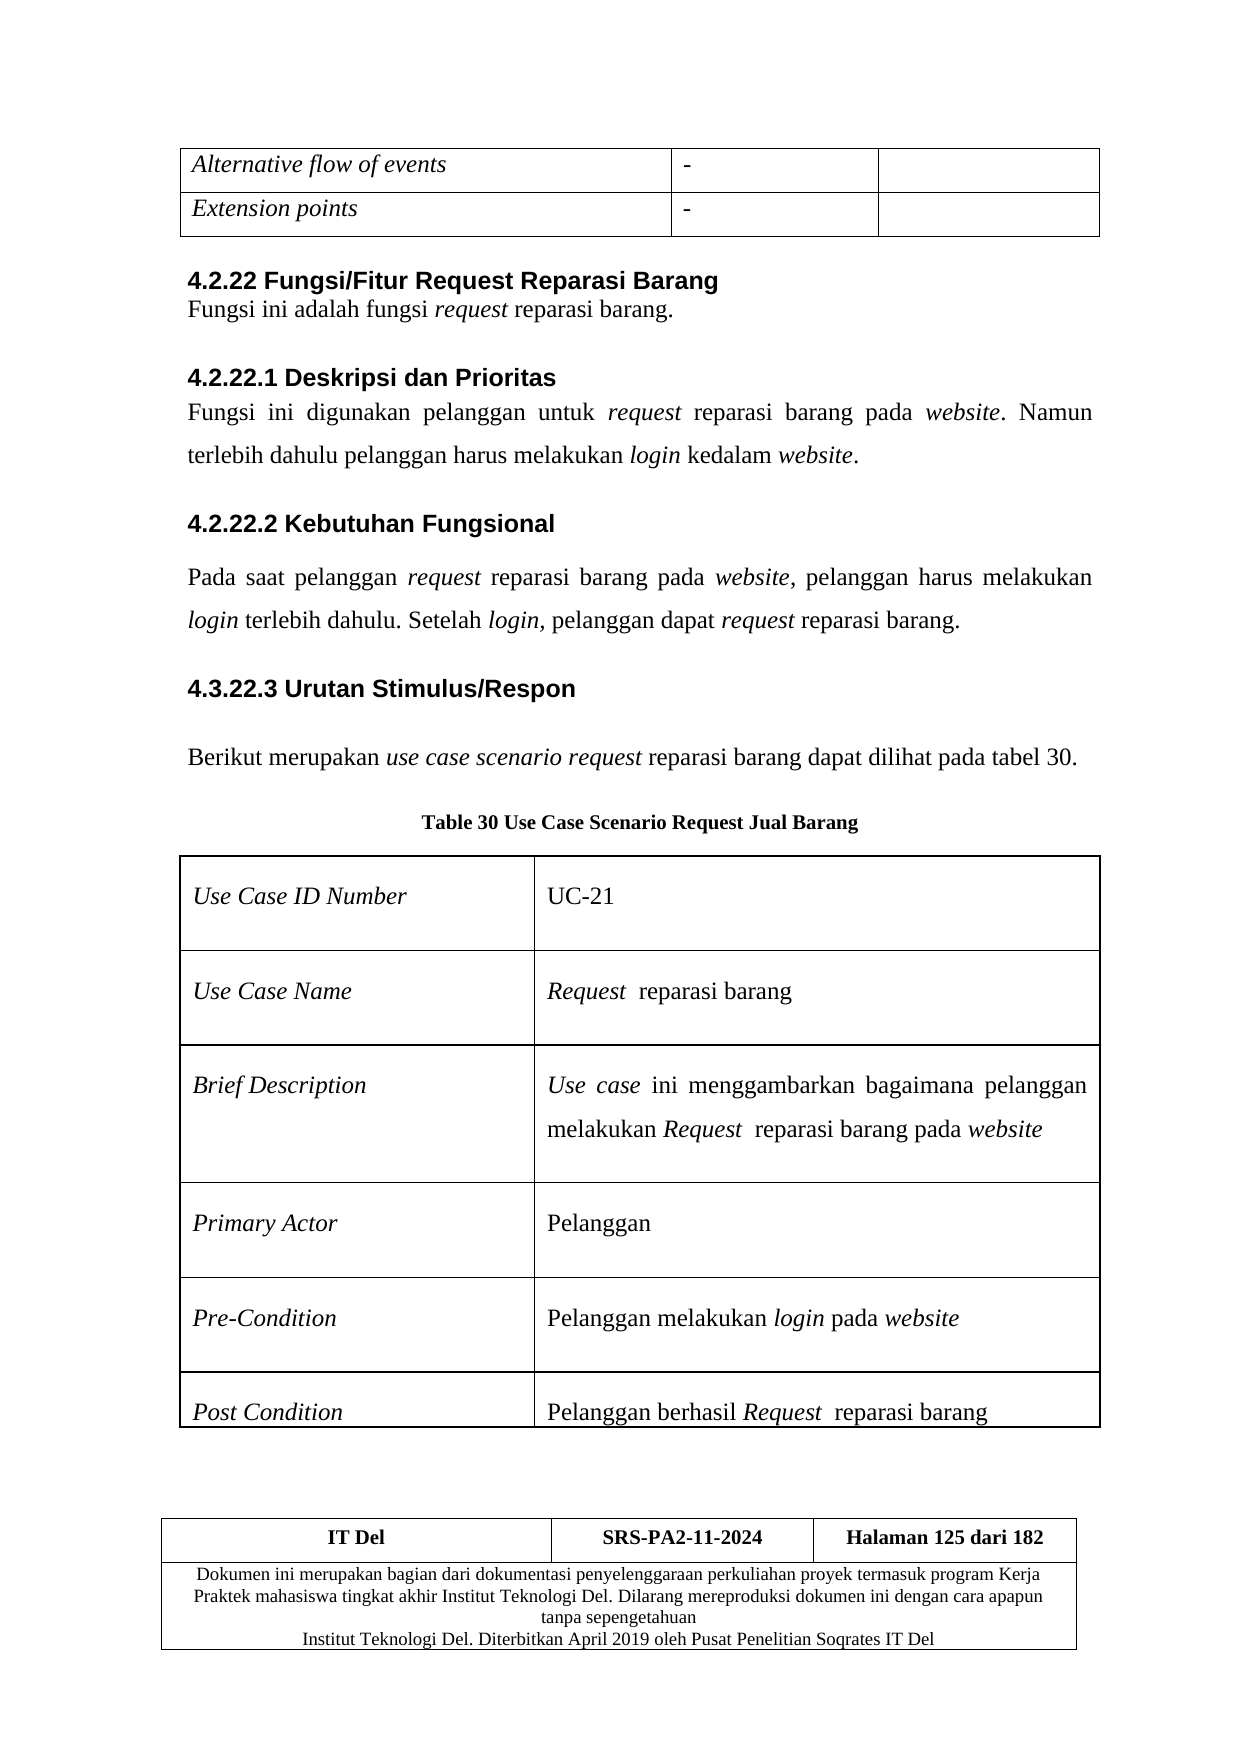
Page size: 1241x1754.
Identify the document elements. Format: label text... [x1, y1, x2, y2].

table_cell Primary Actor [181, 1183, 534, 1276]
table_cell - [672, 149, 878, 192]
text Berikut merupakan use case scenario request reparasi barang dapat dilihat pada tabel 30. [187, 742, 1092, 771]
table_cell Brief Description [181, 1046, 534, 1182]
table_header Use Case ID Number [181, 857, 534, 949]
table_cell Post Condition [181, 1373, 534, 1426]
text 4.2.22 Fungsi/Fitur Request Reparasi Barang [187, 266, 1092, 294]
table_cell Pelanggan melakukan login pada website [535, 1278, 1099, 1371]
table_cell [879, 149, 1099, 192]
table_cell Use Case Name [181, 951, 534, 1044]
subtitle 4.2.22.2 Kebutuhan Fungsional [187, 509, 1092, 537]
table_cell Use case ini menggambarkan bagaimana pelanggan melakukan Request reparasi barang pada website [535, 1046, 1099, 1182]
text Fungsi ini digunakan pelanggan untuk request reparasi barang pada website. Namun terlebih dahulu pelanggan harus melakukan login kedalam website. [187, 397, 1092, 469]
text Fungsi ini adalah fungsi request reparasi barang. [187, 294, 1092, 323]
subtitle 4.2.22.1 Deskripsi dan Prioritas [187, 362, 1092, 391]
text Table 30 Use Case Scenario Request Jual Barang [187, 810, 1092, 834]
table_cell Pre-Condition [181, 1278, 534, 1371]
text Pada saat pelanggan request reparasi barang pada website, pelanggan harus melakukan login terlebih dahulu. Setelah login, pelanggan dapat request reparasi barang. [187, 562, 1092, 634]
table_cell [879, 193, 1099, 236]
table_cell Alternative flow of events [181, 149, 671, 192]
table_cell - [672, 193, 878, 236]
table_cell Pelanggan [535, 1183, 1099, 1276]
text 4.3.22.3 Urutan Stimulus/Respon [187, 674, 1092, 702]
table_cell Extension points [181, 193, 671, 236]
table_header UC-21 [535, 857, 1099, 949]
table_cell Request reparasi barang [535, 951, 1099, 1044]
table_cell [535, 1373, 1099, 1426]
